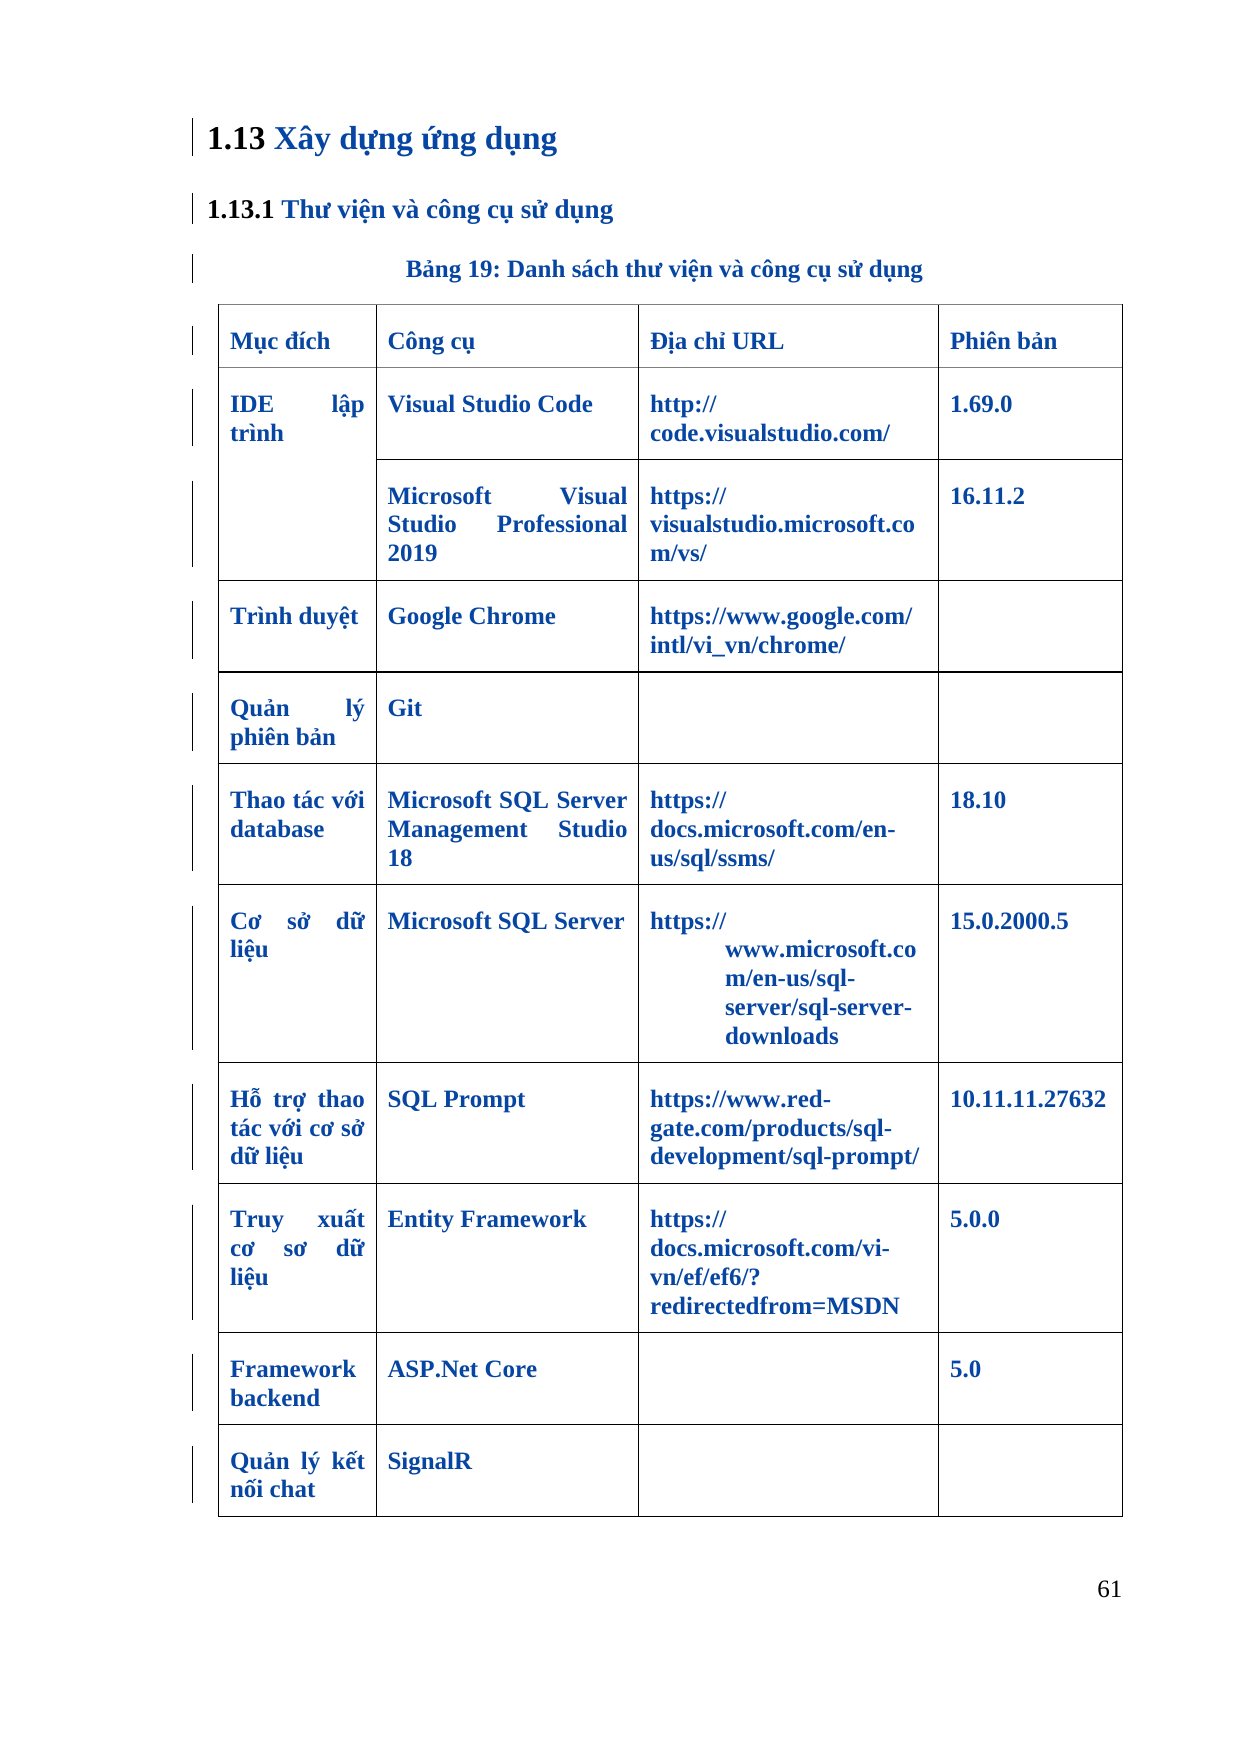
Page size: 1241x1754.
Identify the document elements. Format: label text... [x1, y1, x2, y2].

table_cell https://docs.microsoft.com/vi-vn/ef/ef6/?redirectedfrom=MSDN [639, 1184, 938, 1332]
table_header Mục đích [219, 305, 376, 367]
table_header Công cụ [377, 305, 638, 367]
table_cell Microsoft SQL Server [377, 885, 638, 1062]
table_cell https://www.red-gate.com/products/sql-development/sql-prompt/ [639, 1063, 938, 1183]
table_cell Quản lý kết nối chat [219, 1425, 376, 1516]
subtitle Xây dựng ứng dụng [207, 118, 1122, 156]
table_cell http://code.visualstudio.com/ [639, 368, 938, 459]
table_cell Git [377, 673, 638, 763]
table_cell Thao tác với database [219, 764, 376, 884]
table_cell [219, 459, 376, 579]
table_cell https://www.microsoft.com/en-us/sql-server/sql-server-downloads [639, 885, 938, 1062]
table_cell [639, 673, 938, 763]
table_cell SignalR [377, 1425, 638, 1516]
table_cell Truy xuất cơ sơ dữ liệu [219, 1184, 376, 1332]
table_cell https://visualstudio.microsoft.com/vs/ [639, 460, 938, 579]
table_cell 10.11.11.27632 [939, 1063, 1122, 1183]
table_cell Google Chrome [377, 581, 638, 671]
table_cell Framework backend [219, 1333, 376, 1424]
table_cell Quản lý phiên bản [219, 673, 376, 763]
table_cell 1.69.0 [939, 368, 1122, 459]
table_cell 15.0.2000.5 [939, 885, 1122, 1062]
table_cell [939, 673, 1122, 763]
table_cell https://www.google.com/intl/vi_vn/chrome/ [639, 581, 938, 671]
table_cell IDE lập trình [219, 368, 376, 459]
table_cell 16.11.2 [939, 460, 1122, 579]
table_cell SQL Prompt [377, 1063, 638, 1183]
table_header Địa chỉ URL [639, 305, 938, 367]
table_cell 5.0 [939, 1333, 1122, 1424]
table_cell Microsoft Visual Studio Professional 2019 [377, 460, 638, 579]
table_header Phiên bản [939, 305, 1122, 367]
table_cell 18.10 [939, 764, 1122, 884]
table_cell https://docs.microsoft.com/en-us/sql/ssms/ [639, 764, 938, 884]
table_cell ASP.Net Core [377, 1333, 638, 1424]
table_cell Microsoft SQL Server Management Studio 18 [377, 764, 638, 884]
table_cell Entity Framework [377, 1184, 638, 1332]
table_cell [939, 581, 1122, 671]
table_cell [639, 1425, 938, 1516]
table_cell Cơ sở dữ liệu [219, 885, 376, 1062]
table_cell Hỗ trợ thao tác với cơ sở dữ liệu [219, 1063, 376, 1183]
table_cell [639, 1333, 938, 1424]
table_cell 5.0.0 [939, 1184, 1122, 1332]
table_cell Visual Studio Code [377, 368, 638, 459]
text Bảng 19: Danh sách thư viện và công cụ sử dụng [207, 254, 1122, 283]
subtitle Thư viện và công cụ sử dụng [207, 193, 1122, 224]
table_cell [939, 1425, 1122, 1516]
table_cell Trình duyệt [219, 581, 376, 671]
